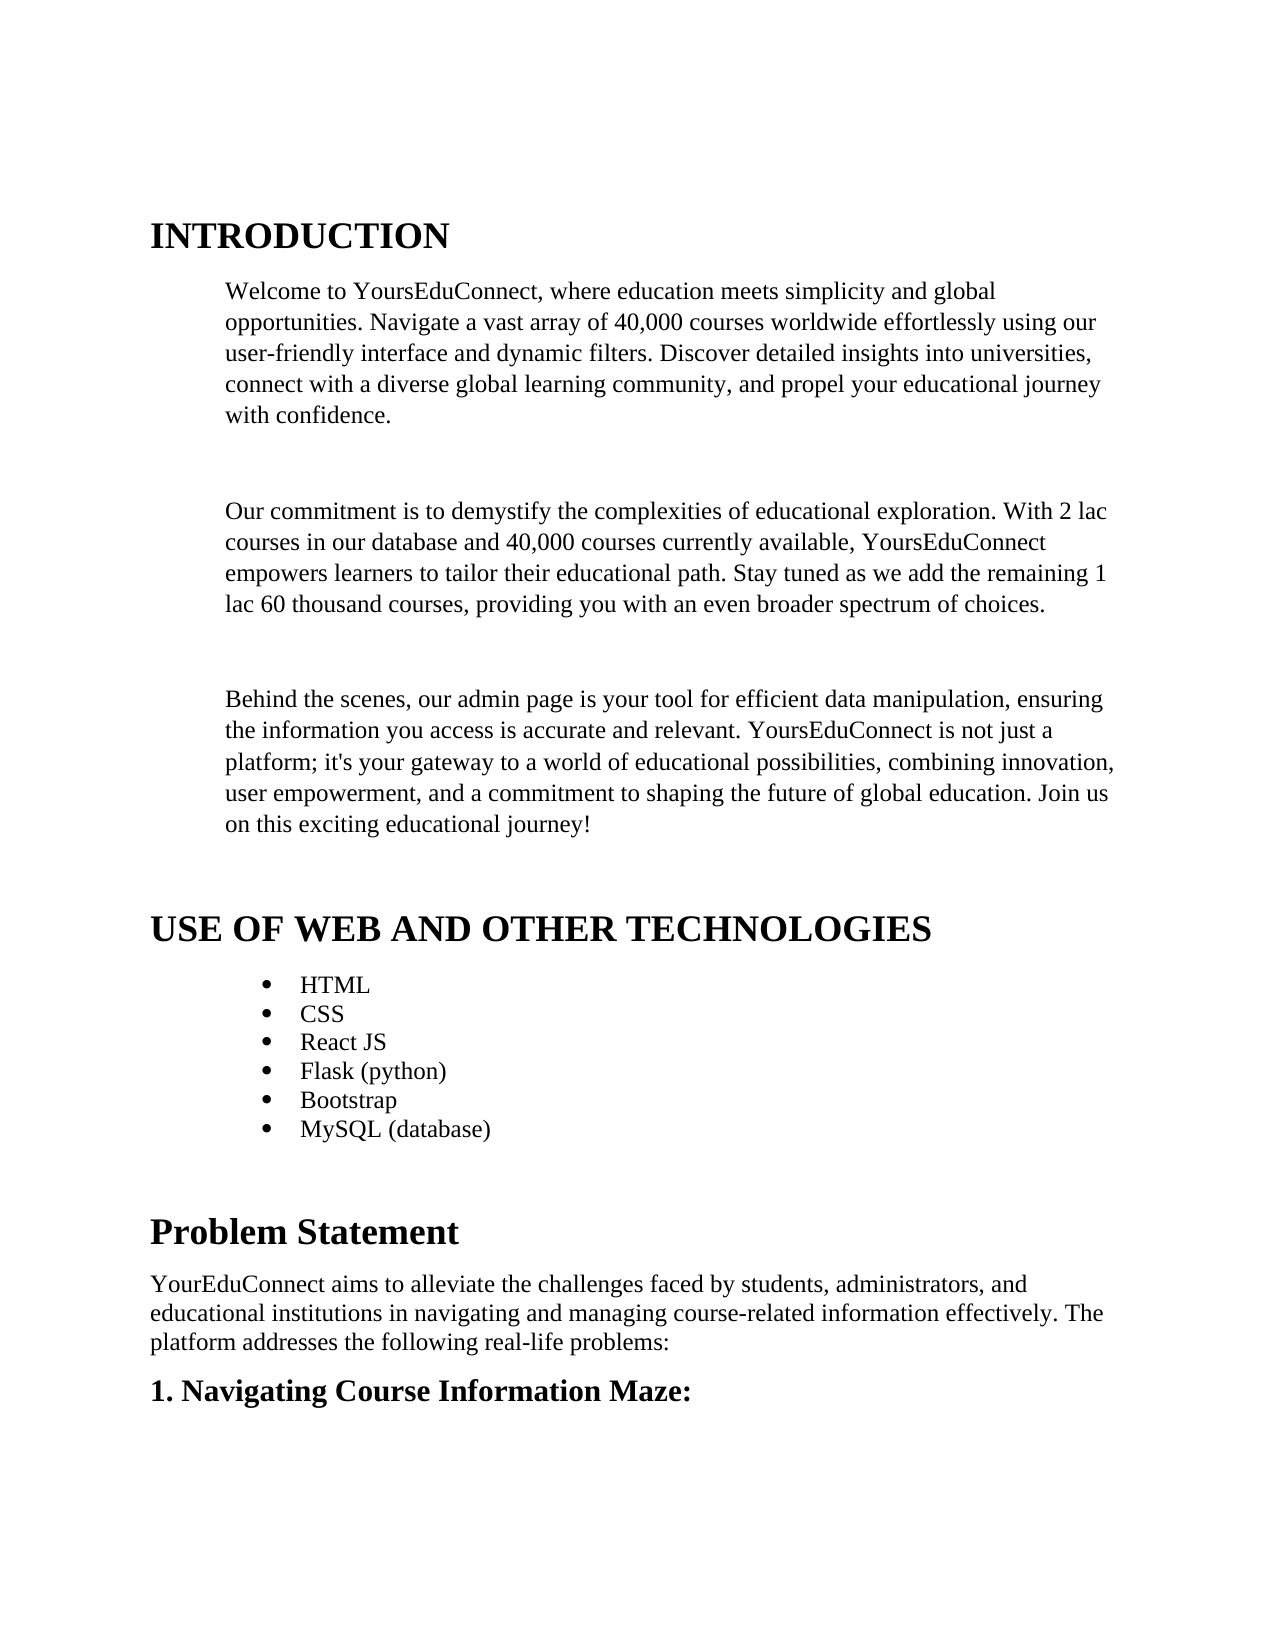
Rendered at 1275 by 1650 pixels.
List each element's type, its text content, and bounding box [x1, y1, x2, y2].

text USE OF WEB AND OTHER TECHNOLOGIES [150, 907, 1125, 950]
list Flask (python) [262, 1056, 1125, 1085]
text 1. Navigating Course Information Maze: [150, 1372, 1125, 1408]
list Bootstrap [262, 1085, 1125, 1114]
text Behind the scenes, our admin page is your tool for efficient data manipulation, ensuring the information you access is accurate and relevant. YoursEduConnect is not just a platform; it's your gateway to a world of educational possibilities, combining innovation, user empowerment, and a commitment to shaping the future of global education. Join us on this exciting educational journey! [225, 684, 1125, 837]
text INTRODUCTION [150, 213, 1125, 256]
text YourEduConnect aims to alleviate the challenges faced by students, administrators, and educational institutions in navigating and managing course-related information effectively. The platform addresses the following real-life problems: [150, 1269, 1125, 1355]
list CSS [262, 999, 1125, 1027]
list React JS [262, 1027, 1125, 1056]
list HTML [262, 970, 1125, 999]
text Our commitment is to demystify the complexities of educational exploration. With 2 lac courses in our database and 40,000 courses currently available, YoursEduConnect empowers learners to tailor their educational path. Stay tuned as we add the remaining 1 lac 60 thousand courses, providing you with an even broader spectrum of choices. [225, 496, 1125, 618]
text Welcome to YoursEduConnect, where education meets simplicity and global opportunities. Navigate a vast array of 40,000 courses worldwide effortlessly using our user-friendly interface and dynamic filters. Discover detailed insights into universities, connect with a diverse global learning community, and propel your educational journey with confidence. [225, 276, 1125, 429]
list MySQL (database) [262, 1114, 1125, 1142]
text Problem Statement [150, 1209, 1125, 1252]
